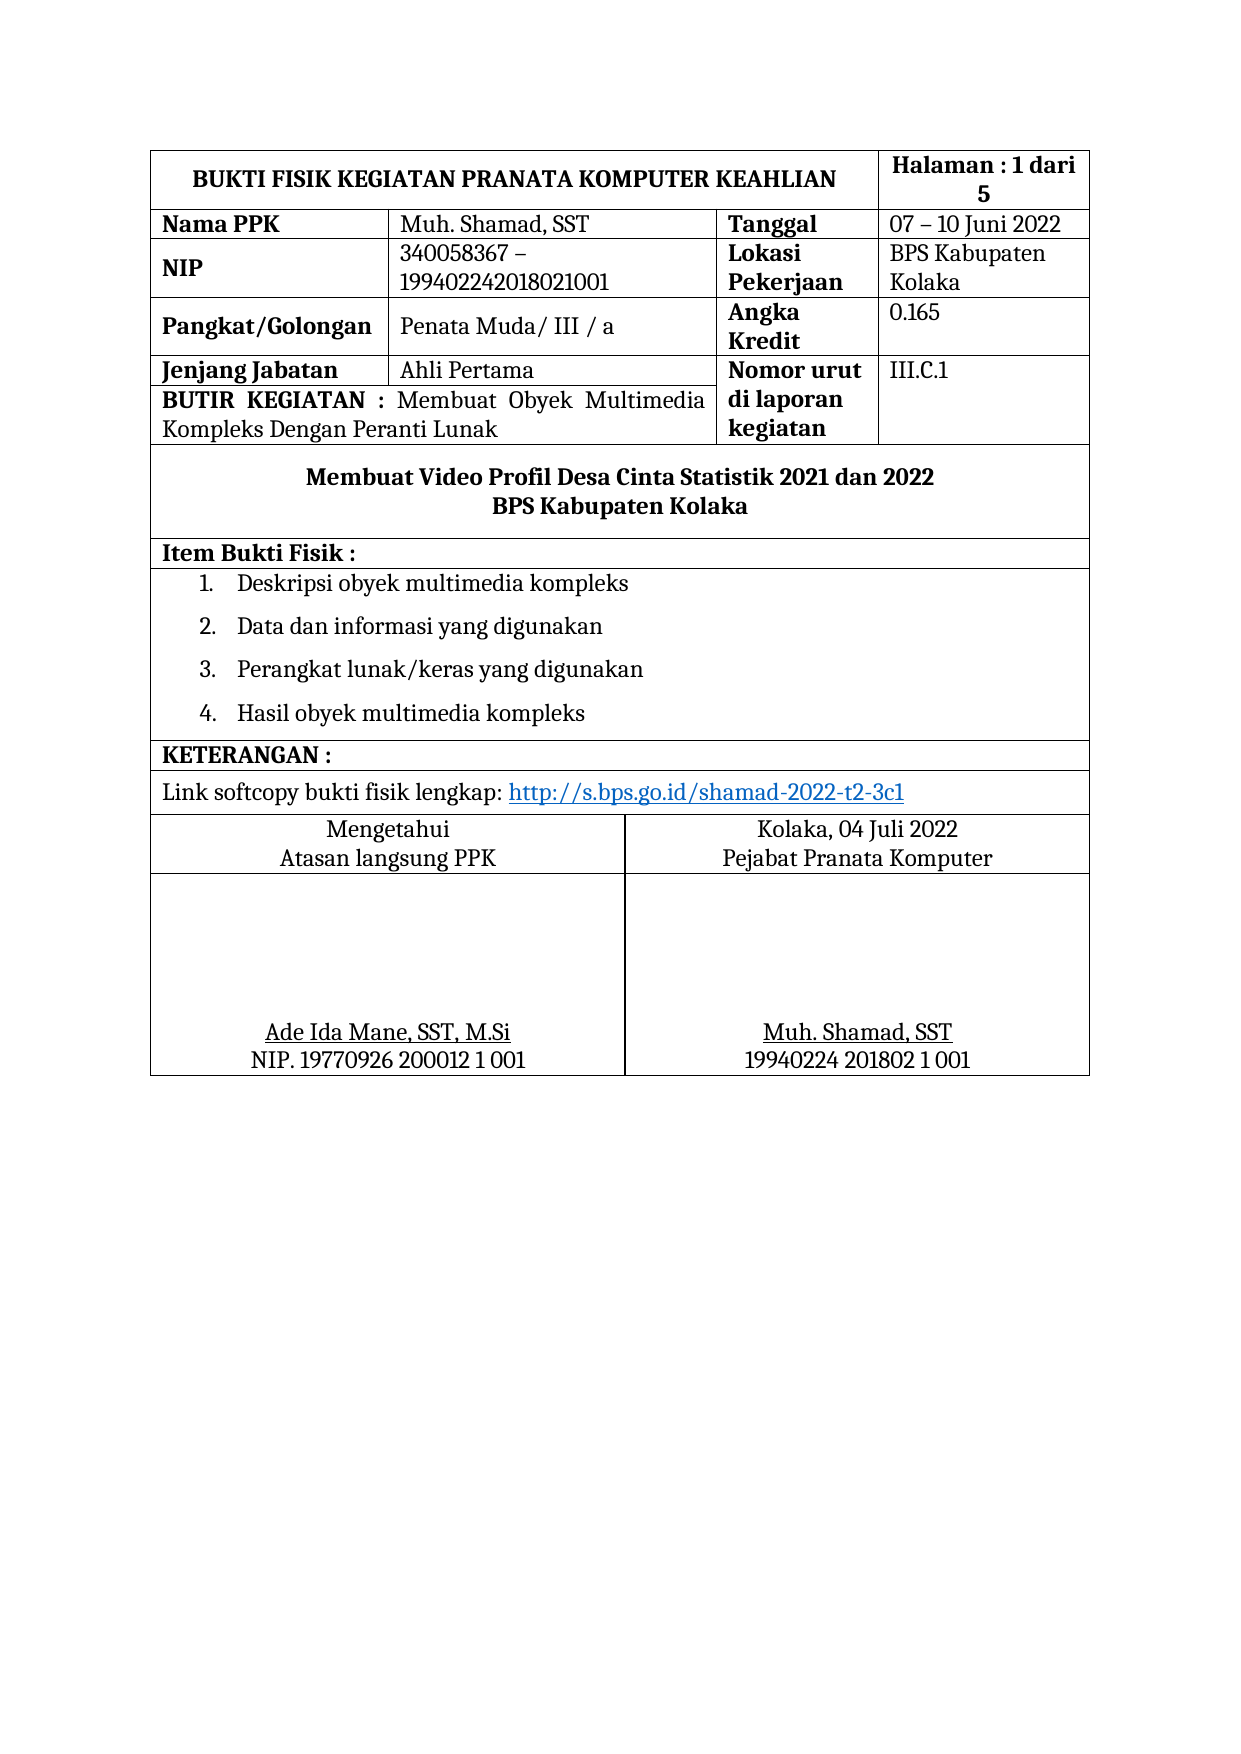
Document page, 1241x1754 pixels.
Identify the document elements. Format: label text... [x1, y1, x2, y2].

table_cell Ahli Pertama [389, 356, 716, 385]
table_cell 340058367 – 199402242018021001 [389, 239, 716, 297]
table_cell Angka Kredit [717, 298, 878, 355]
table_cell Muh. Shamad, SST 19940224 201802 1 001 [626, 874, 1089, 1075]
table_cell Mengetahui Atasan langsung PPK [151, 815, 624, 873]
table_cell Nomor urut di laporan kegiatan [717, 356, 878, 444]
table_header BUKTI FISIK KEGIATAN PRANATA KOMPUTER KEAHLIAN [151, 151, 878, 208]
table_cell Muh. Shamad, SST [389, 210, 716, 238]
table_cell Kolaka, 04 Juli 2022 Pejabat Pranata Komputer [626, 815, 1089, 873]
table_cell 07 – 10 Juni 2022 [879, 210, 1089, 238]
table_cell Jenjang Jabatan [151, 356, 388, 385]
table_header Halaman : 1 dari 5 [879, 151, 1089, 208]
table_cell 0.165 [879, 298, 1089, 355]
table_cell KETERANGAN : [151, 741, 1089, 770]
table_cell NIP [151, 239, 388, 297]
table_cell Pangkat/Golongan [151, 298, 388, 355]
table_cell Item Bukti Fisik : [151, 539, 1089, 568]
table_cell Penata Muda/ III / a [389, 298, 716, 355]
table_cell Nama PPK [151, 210, 388, 238]
table_cell Membuat Video Profil Desa Cinta Statistik 2021 dan 2022 BPS Kabupaten Kolaka [151, 445, 1089, 538]
table_cell BPS Kabupaten Kolaka [879, 239, 1089, 297]
table_cell Tanggal [717, 210, 878, 238]
table_cell Link softcopy bukti fisik lengkap: http://s.bps.go.id/shamad-2022-t2-3c1 [151, 771, 1089, 814]
table_cell BUTIR KEGIATAN : Membuat Obyek Multimedia Kompleks Dengan Peranti Lunak [151, 386, 716, 444]
table_cell Deskripsi obyek multimedia kompleks Data dan informasi yang digunakan Perangkat lunak/keras yang digunakan Hasil obyek multimedia kompleks [151, 569, 1089, 740]
table_cell III.C.1 [879, 356, 1089, 444]
table_cell Lokasi Pekerjaan [717, 239, 878, 297]
table_cell Ade Ida Mane, SST, M.Si NIP. 19770926 200012 1 001 [151, 874, 624, 1075]
